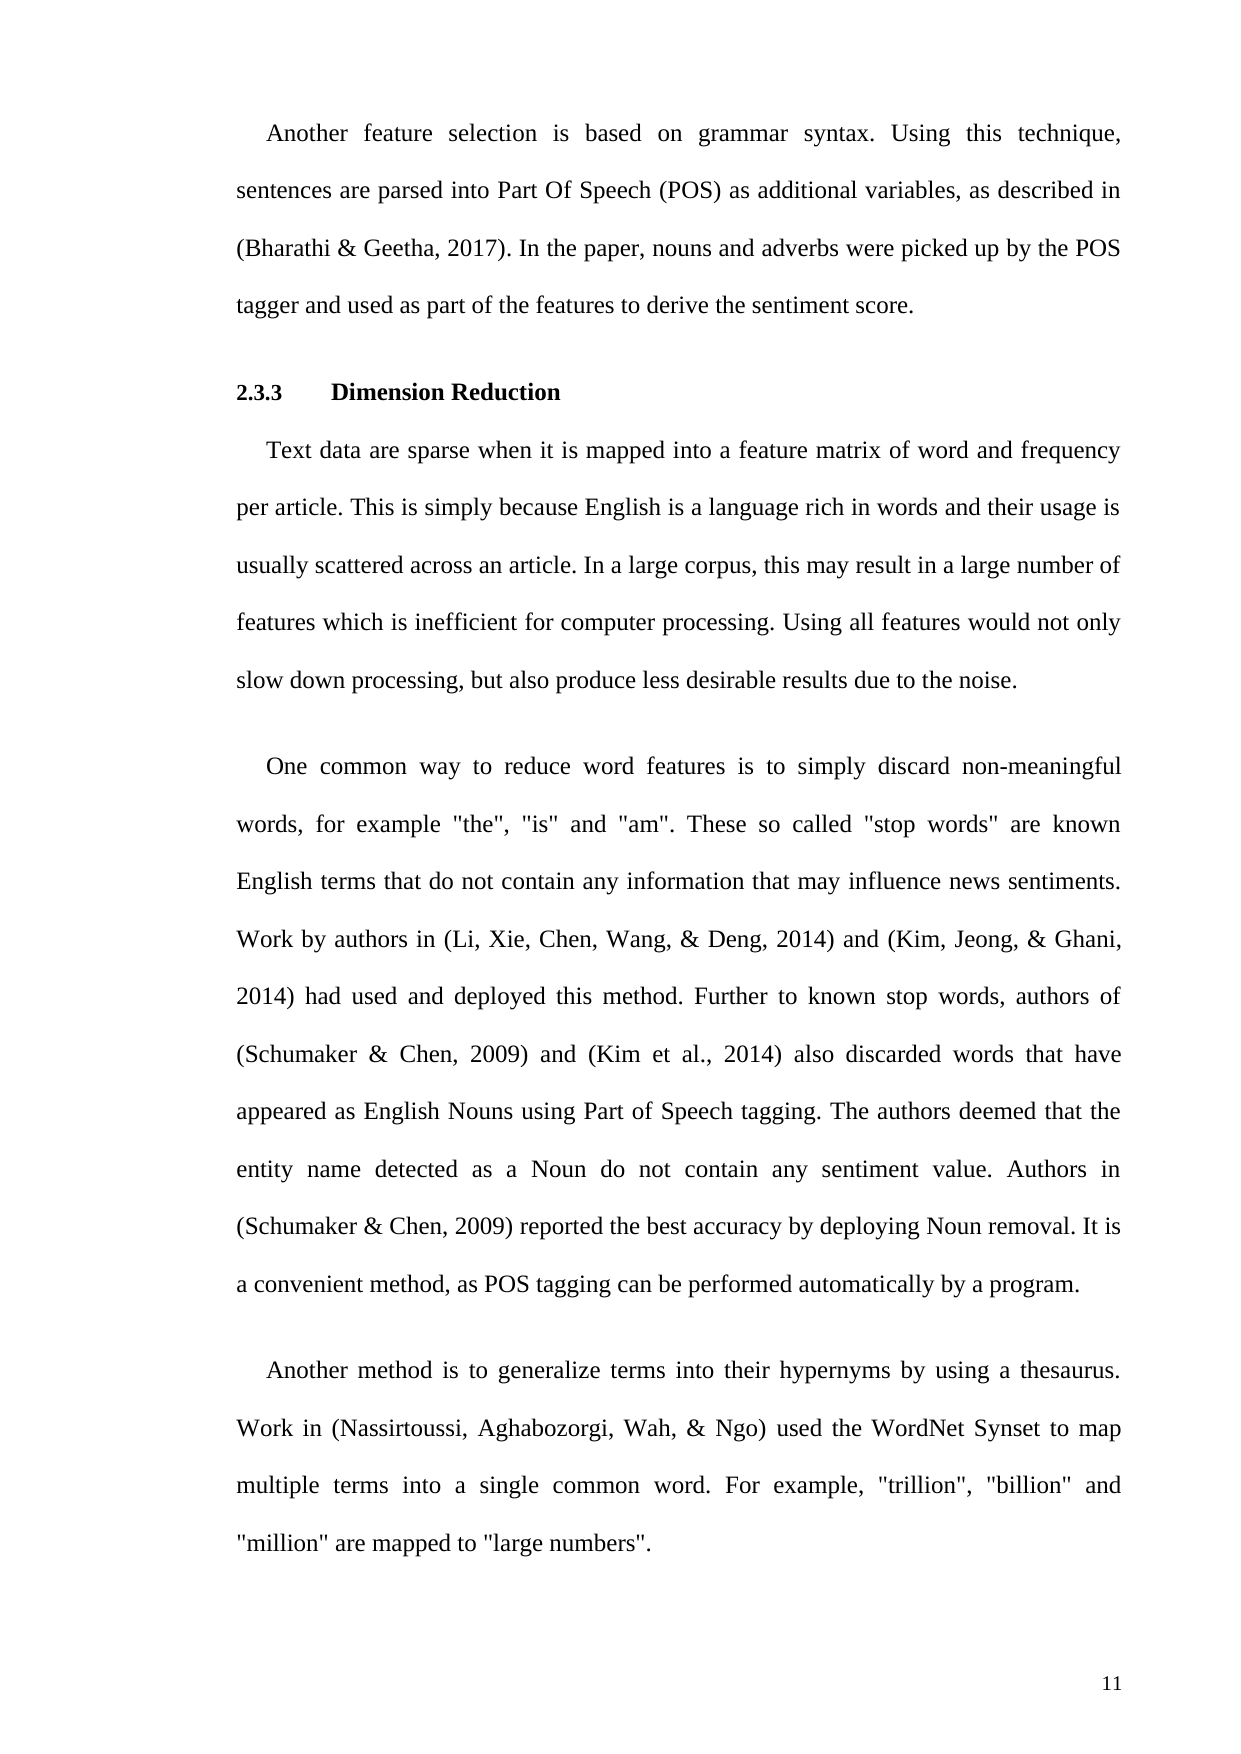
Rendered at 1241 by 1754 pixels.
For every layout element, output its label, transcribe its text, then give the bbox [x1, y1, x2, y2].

text Another method is to generalize terms into their hypernyms by using a thesaurus. Work in (Nassirtoussi, Aghabozorgi, Wah, & Ngo) used the WordNet Synset to map multiple terms into a single common word. For example, "trillion", "billion" and "million" are mapped to "large numbers". [236, 1356, 1122, 1557]
text Another feature selection is based on grammar syntax. Using this technique, sentences are parsed into Part Of Speech (POS) as additional variables, as described in (Bharathi & Geetha, 2017). In the paper, nouns and adverbs were picked up by the POS tagger and used as part of the features to derive the sentiment score. [236, 118, 1122, 319]
text One common way to reduce word features is to simply discard non-meaningful words, for example "the", "is" and "am". These so called "stop words" are known English terms that do not contain any information that may influence news sentiments. Work by authors in (Li, Xie, Chen, Wang, & Deng, 2014) and (Kim, Jeong, & Ghani, 2014) had used and deployed this method. Further to known stop words, authors of (Schumaker & Chen, 2009) and (Kim et al., 2014) also discarded words that have appeared as English Nouns using Part of Speech tagging. The authors deemed that the entity name detected as a Noun do not contain any sentiment value. Authors in (Schumaker & Chen, 2009) reported the best accuracy by deploying Noun removal. It is a convenient method, as POS tagging can be performed automatically by a program. [236, 751, 1122, 1298]
subtitle Dimension Reduction [236, 377, 1122, 406]
text Text data are sparse when it is mapped into a feature matrix of word and frequency per article. This is simply because English is a language rich in words and their usage is usually scattered across an article. In a large corpus, this may result in a large number of features which is inefficient for computer processing. Using all features would not only slow down processing, but also produce less desirable results due to the noise. [236, 435, 1122, 693]
